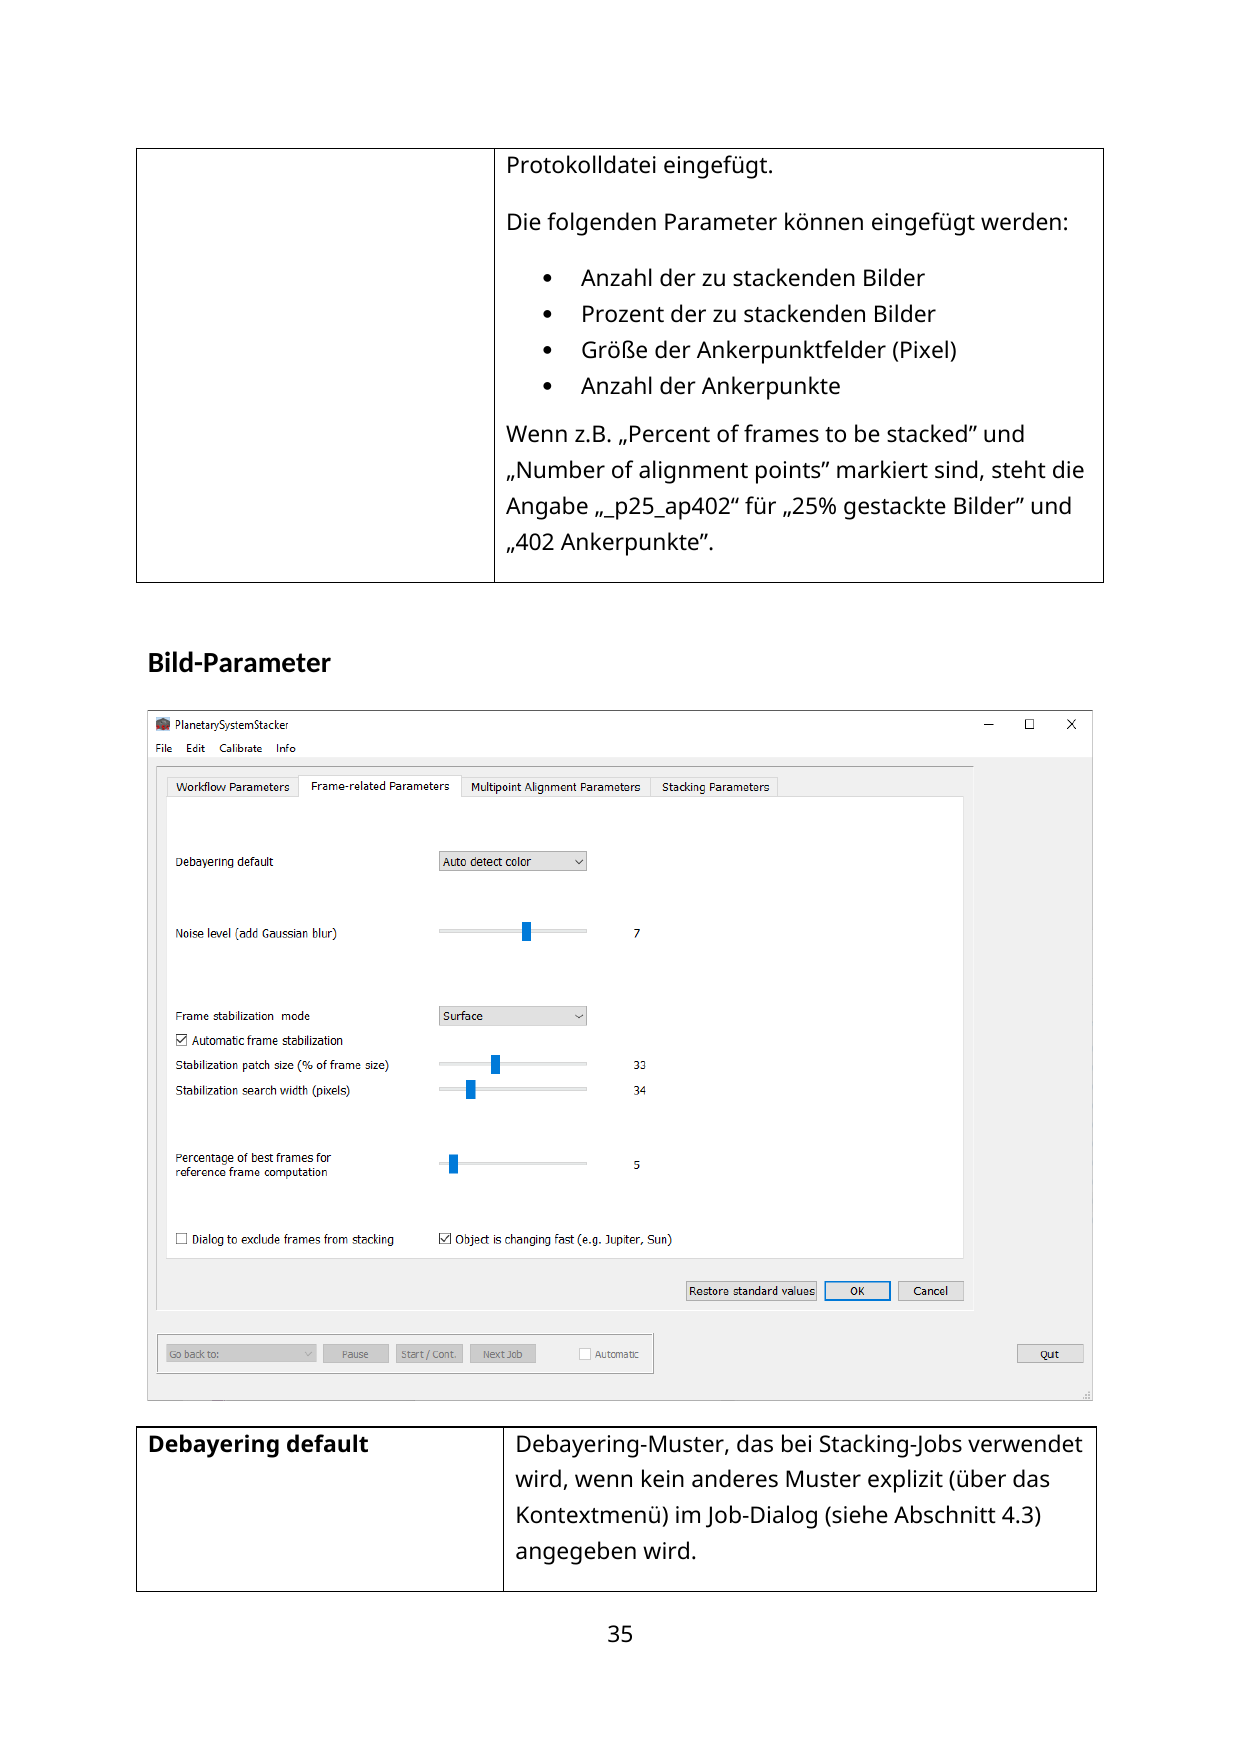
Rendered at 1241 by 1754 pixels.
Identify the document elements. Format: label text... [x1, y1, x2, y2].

table_header Debayering-Muster, das bei Stacking-Jobs verwendet wird, wenn kein anderes Muster explizit (über das Kontextmenü) im Job-Dialog (siehe Abschnitt 4.3) angegeben wird. [504, 1428, 1096, 1591]
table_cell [495, 149, 1103, 582]
table_header Debayering default [137, 1428, 503, 1591]
subtitle Bild-Parameter [148, 644, 1093, 680]
picture [147, 710, 1093, 1401]
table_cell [137, 149, 494, 582]
